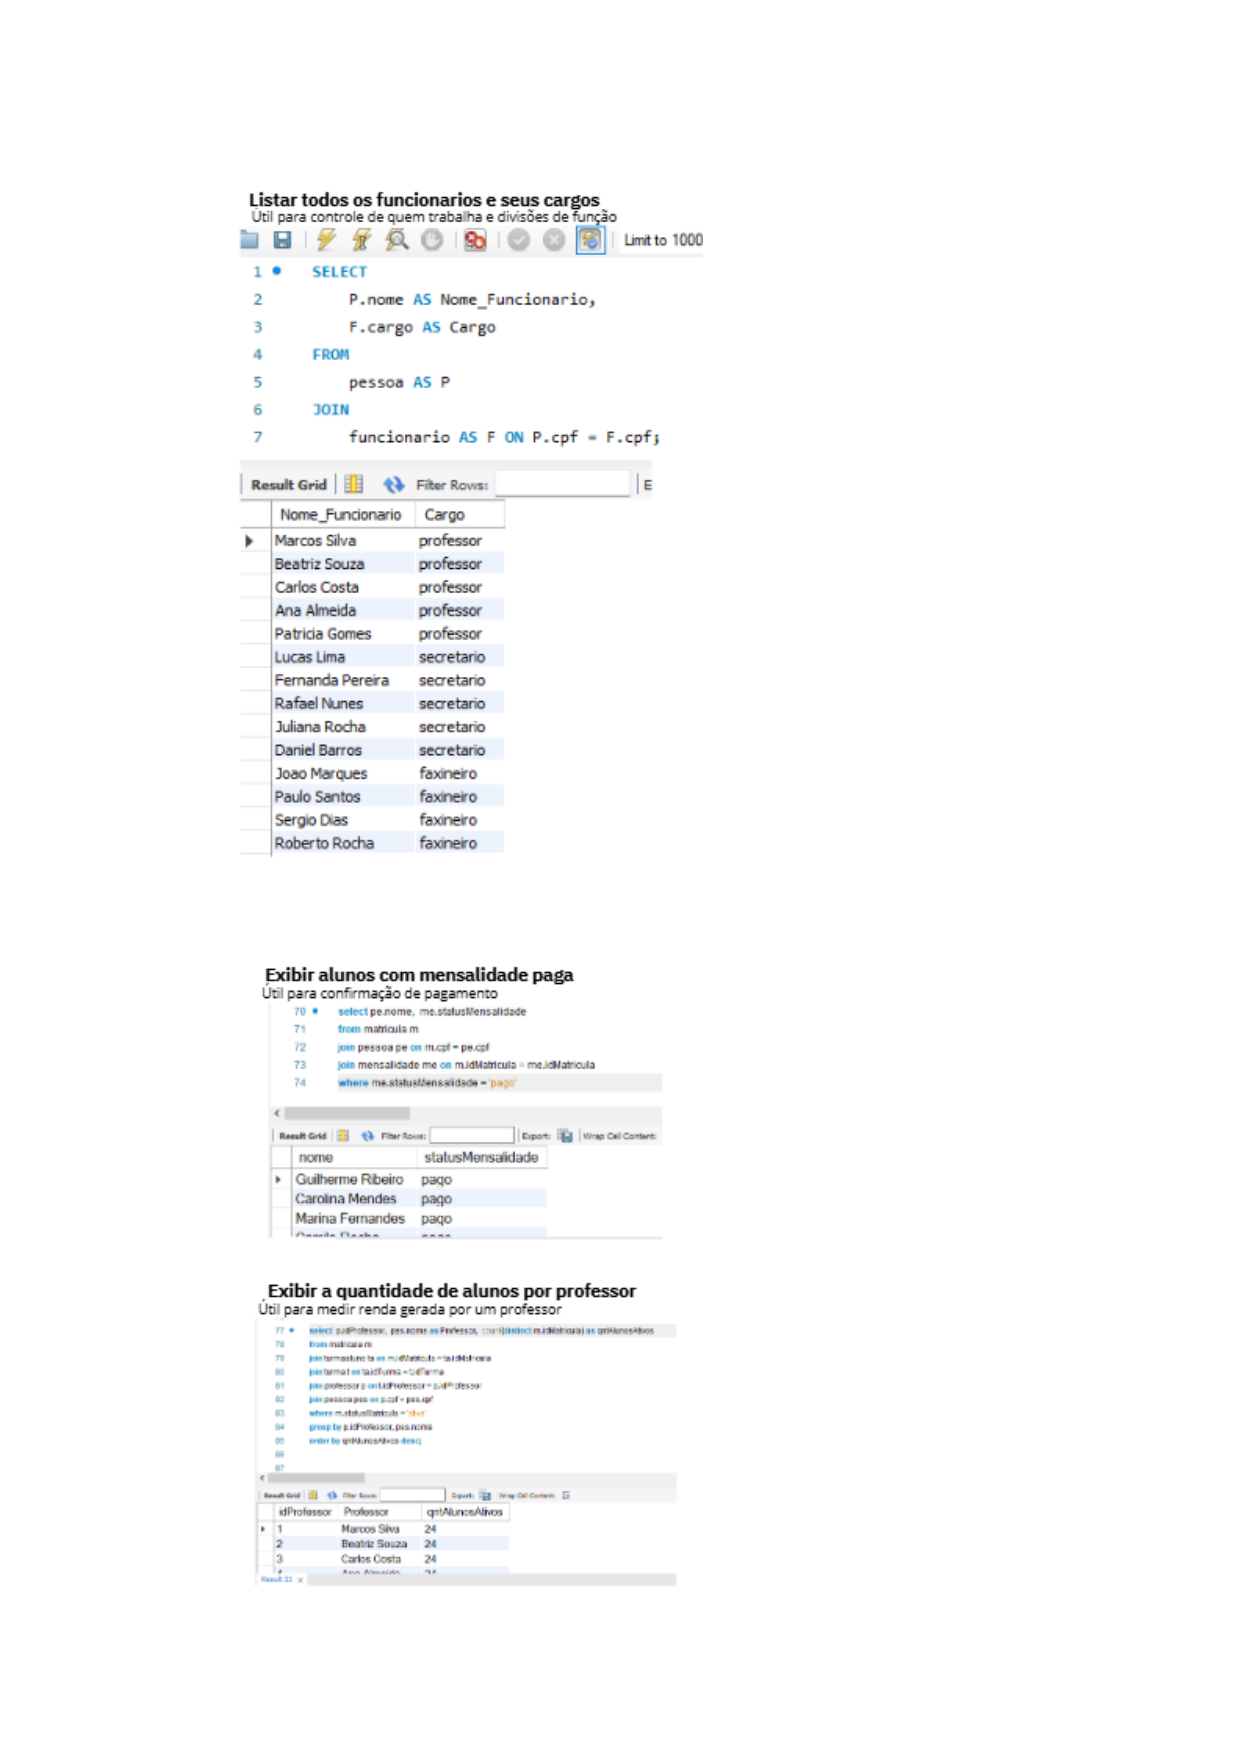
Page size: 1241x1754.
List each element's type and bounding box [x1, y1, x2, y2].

picture [213, 183, 703, 917]
picture [213, 947, 775, 1626]
